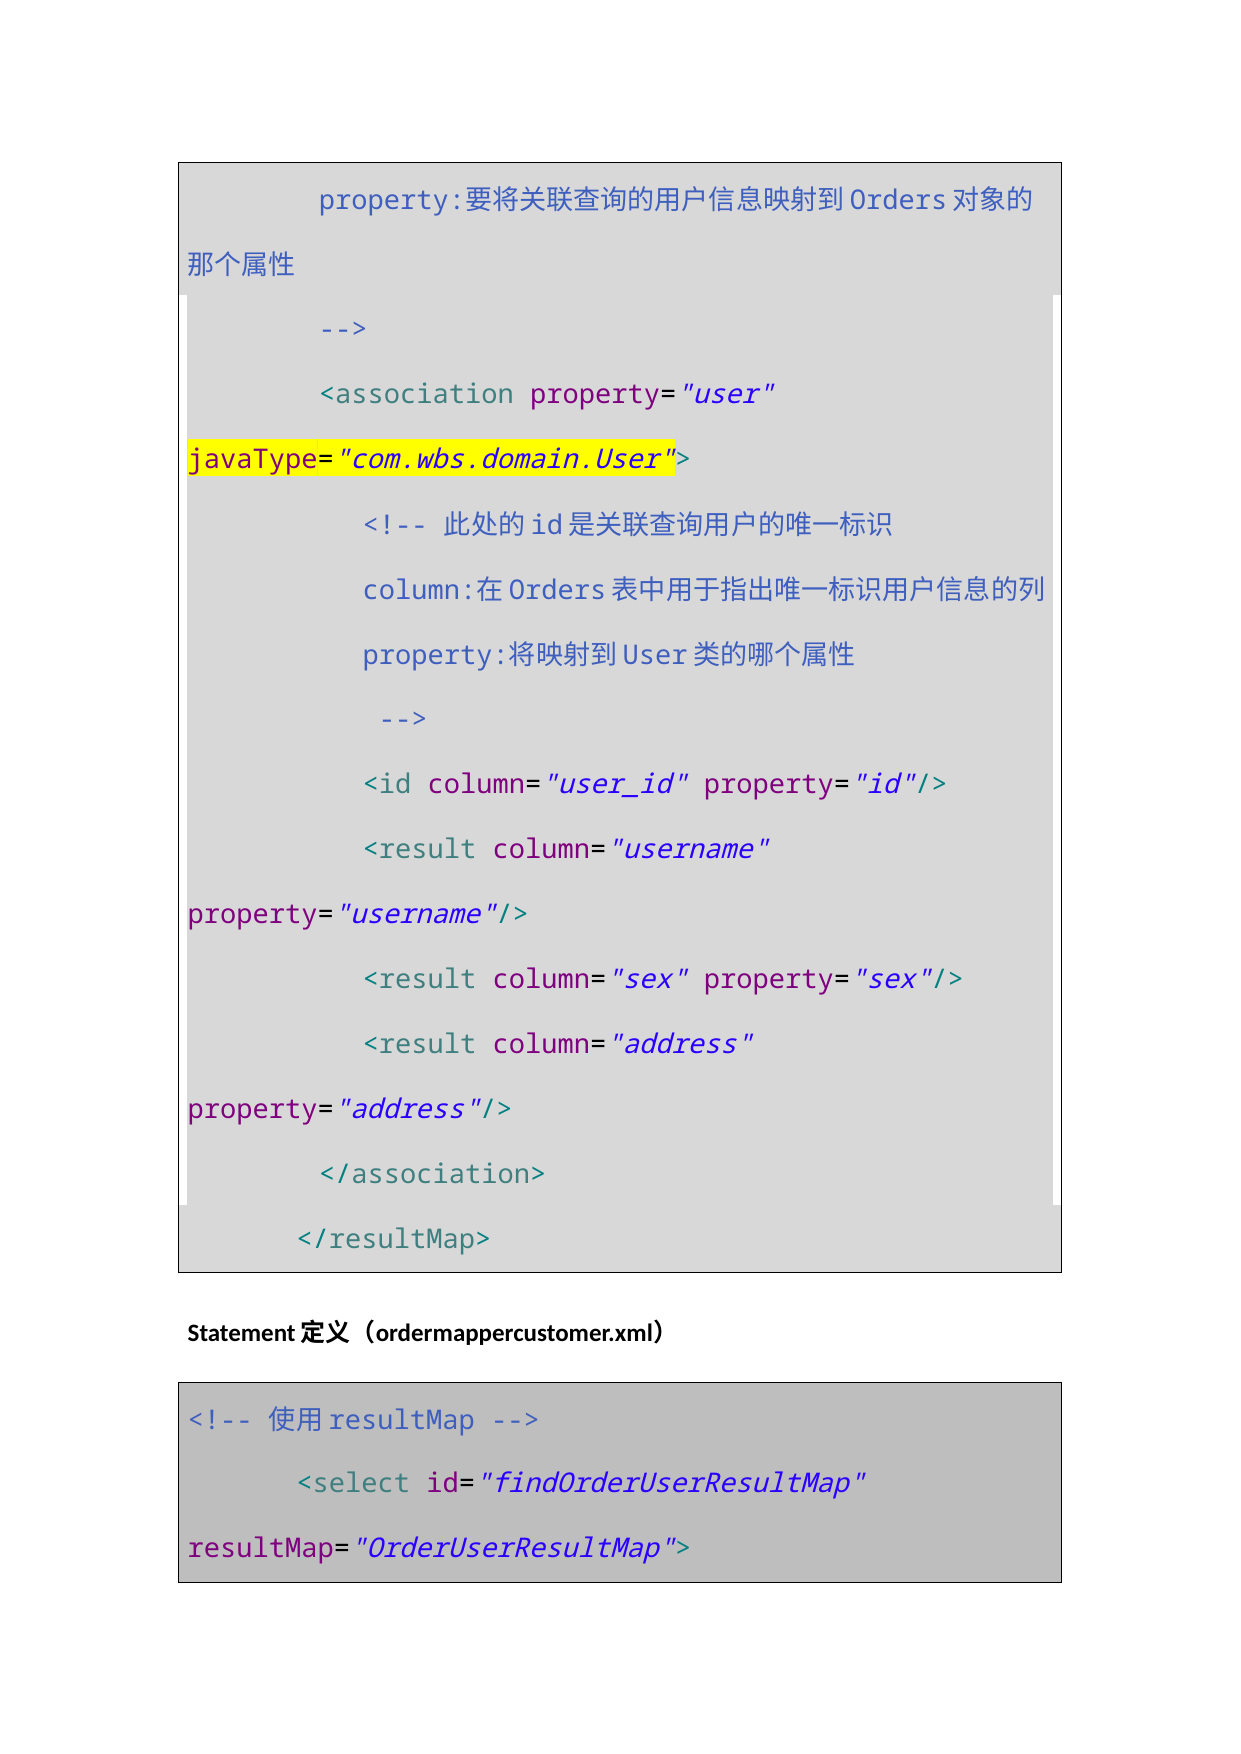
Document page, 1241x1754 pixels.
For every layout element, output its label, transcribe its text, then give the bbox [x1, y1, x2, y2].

subtitle Statement定义（ordermappercustomer.xml） [187, 1298, 1053, 1363]
text column:在Orders表中用于指出唯一标识用户信息的列 [187, 555, 1053, 620]
text <result column="username" property="username"/> [187, 815, 1053, 945]
text </resultMap> [179, 1202, 1061, 1272]
text --> [187, 295, 1053, 360]
text property:将映射到User类的哪个属性 [187, 620, 1053, 685]
text <!-- 使用resultMap --> [179, 1383, 1061, 1447]
text property:要将关联查询的用户信息映射到Orders对象的那个属性 [179, 163, 1061, 295]
text <result column="sex" property="sex"/> [187, 945, 1053, 1010]
text <association property="user" javaType="com.wbs.domain.User"> [187, 360, 1053, 490]
text <result column="address" property="address"/> [187, 1010, 1053, 1140]
text <select id="findOrderUserResultMap" resultMap="OrderUserResultMap"> [179, 1447, 1061, 1582]
text --> [187, 685, 1053, 750]
text </association> [187, 1140, 1053, 1202]
text <!-- 此处的id是关联查询用户的唯一标识 [187, 490, 1053, 555]
text <id column="user_id" property="id"/> [187, 750, 1053, 815]
